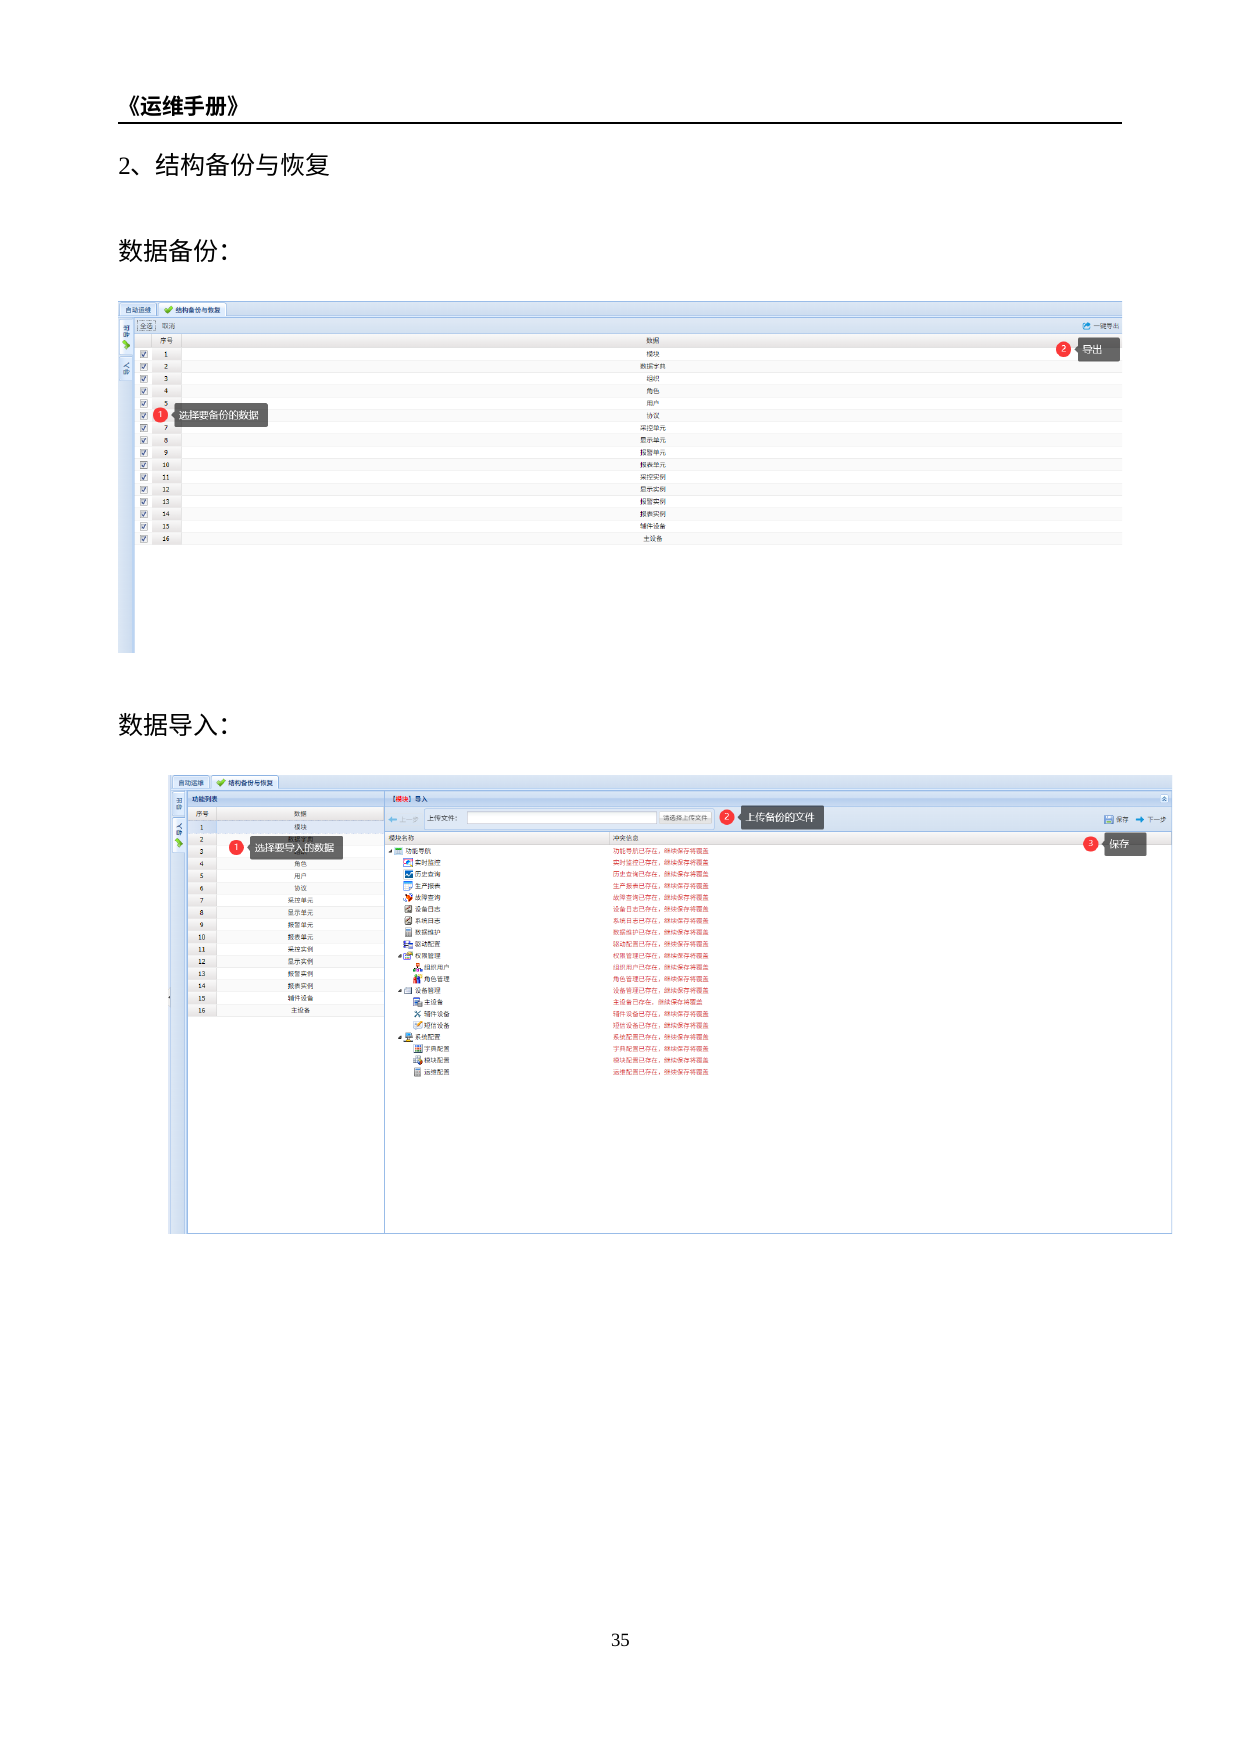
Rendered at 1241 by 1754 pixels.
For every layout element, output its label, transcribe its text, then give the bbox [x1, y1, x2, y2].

text 数据导入： [118, 689, 1122, 757]
text 数据备份： [118, 215, 1122, 283]
picture [118, 301, 1123, 653]
text 2、结构备份与恢复 [118, 129, 1122, 197]
picture [168, 775, 1173, 1234]
